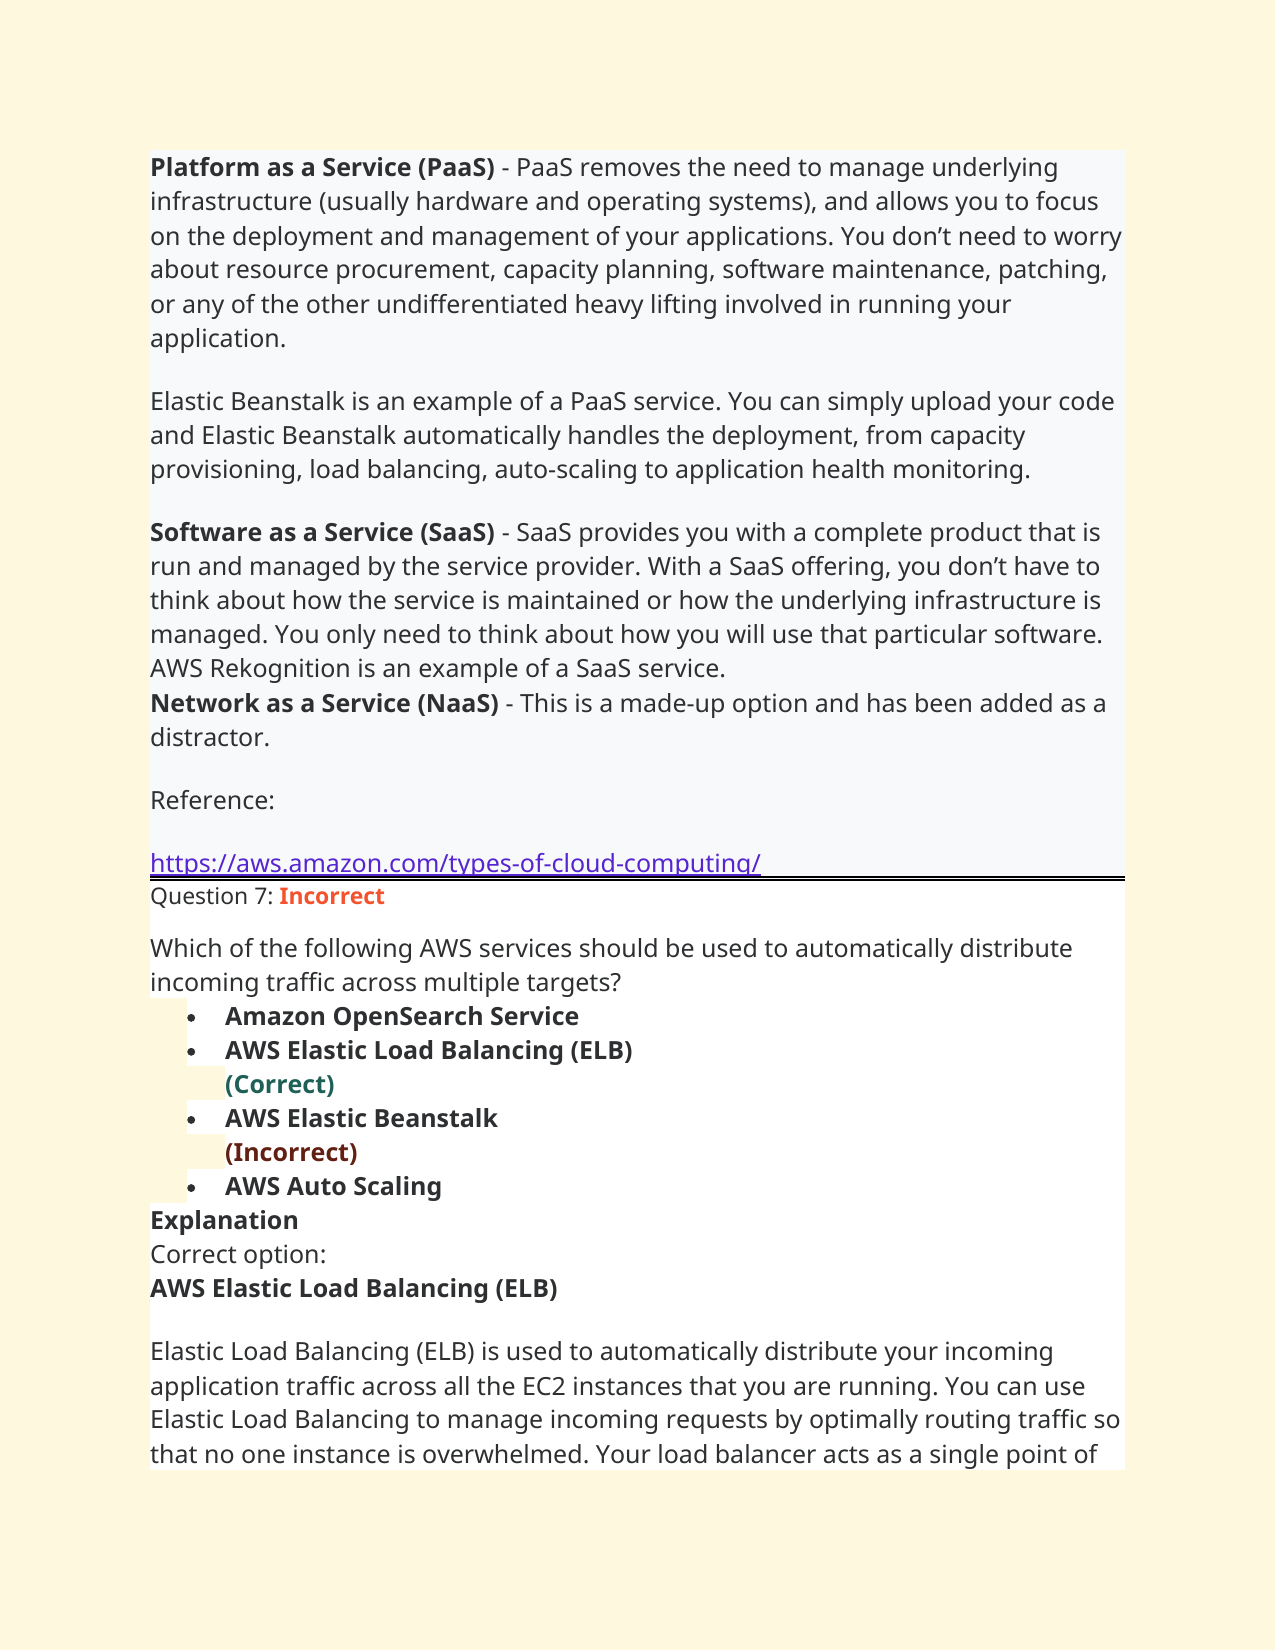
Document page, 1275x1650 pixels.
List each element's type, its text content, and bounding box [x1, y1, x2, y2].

list AWS Elastic Beanstalk [187, 1101, 1125, 1134]
text (Correct) [225, 1066, 1125, 1101]
subtitle Explanation [150, 1203, 1125, 1237]
text Network as a Service (NaaS) - This is a made-up option and has been added as a distractor. [150, 685, 1125, 753]
list Amazon OpenSearch Service [187, 998, 1125, 1032]
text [150, 1334, 1125, 1470]
text https://aws.amazon.com/types-of-cloud-computing/ [150, 846, 1125, 876]
text Reference: [150, 782, 1125, 817]
list AWS Elastic Load Balancing (ELB) [187, 1032, 1125, 1066]
text Platform as a Service (PaaS) - PaaS removes the need to manage underlying infrastructure (usually hardware and operating systems), and allows you to focus on the deployment and management of your applications. You don’t need to worry about resource procurement, capacity planning, software maintenance, patching, or any of the other undifferentiated heavy lifting involved in running your application. [150, 150, 1125, 354]
text (Incorrect) [225, 1134, 1125, 1169]
text Which of the following AWS services should be used to automatically distribute incoming traffic across multiple targets? [150, 930, 1125, 998]
text Correct option: [150, 1237, 1125, 1271]
text Elastic Beanstalk is an example of a PaaS service. You can simply upload your code and Elastic Beanstalk automatically handles the deployment, from capacity provisioning, load balancing, auto-scaling to application health monitoring. [150, 383, 1125, 486]
text Software as a Service (SaaS) - SaaS provides you with a complete product that is run and managed by the service provider. With a SaaS offering, you don’t have to think about how the service is maintained or how the underlying infrastructure is managed. You only need to think about how you will use that particular software. AWS Rekognition is an example of a SaaS service. [150, 515, 1125, 685]
text Question 7: Incorrect [150, 881, 1125, 911]
list AWS Auto Scaling [187, 1169, 1125, 1203]
text AWS Elastic Load Balancing (ELB) [150, 1271, 1125, 1305]
